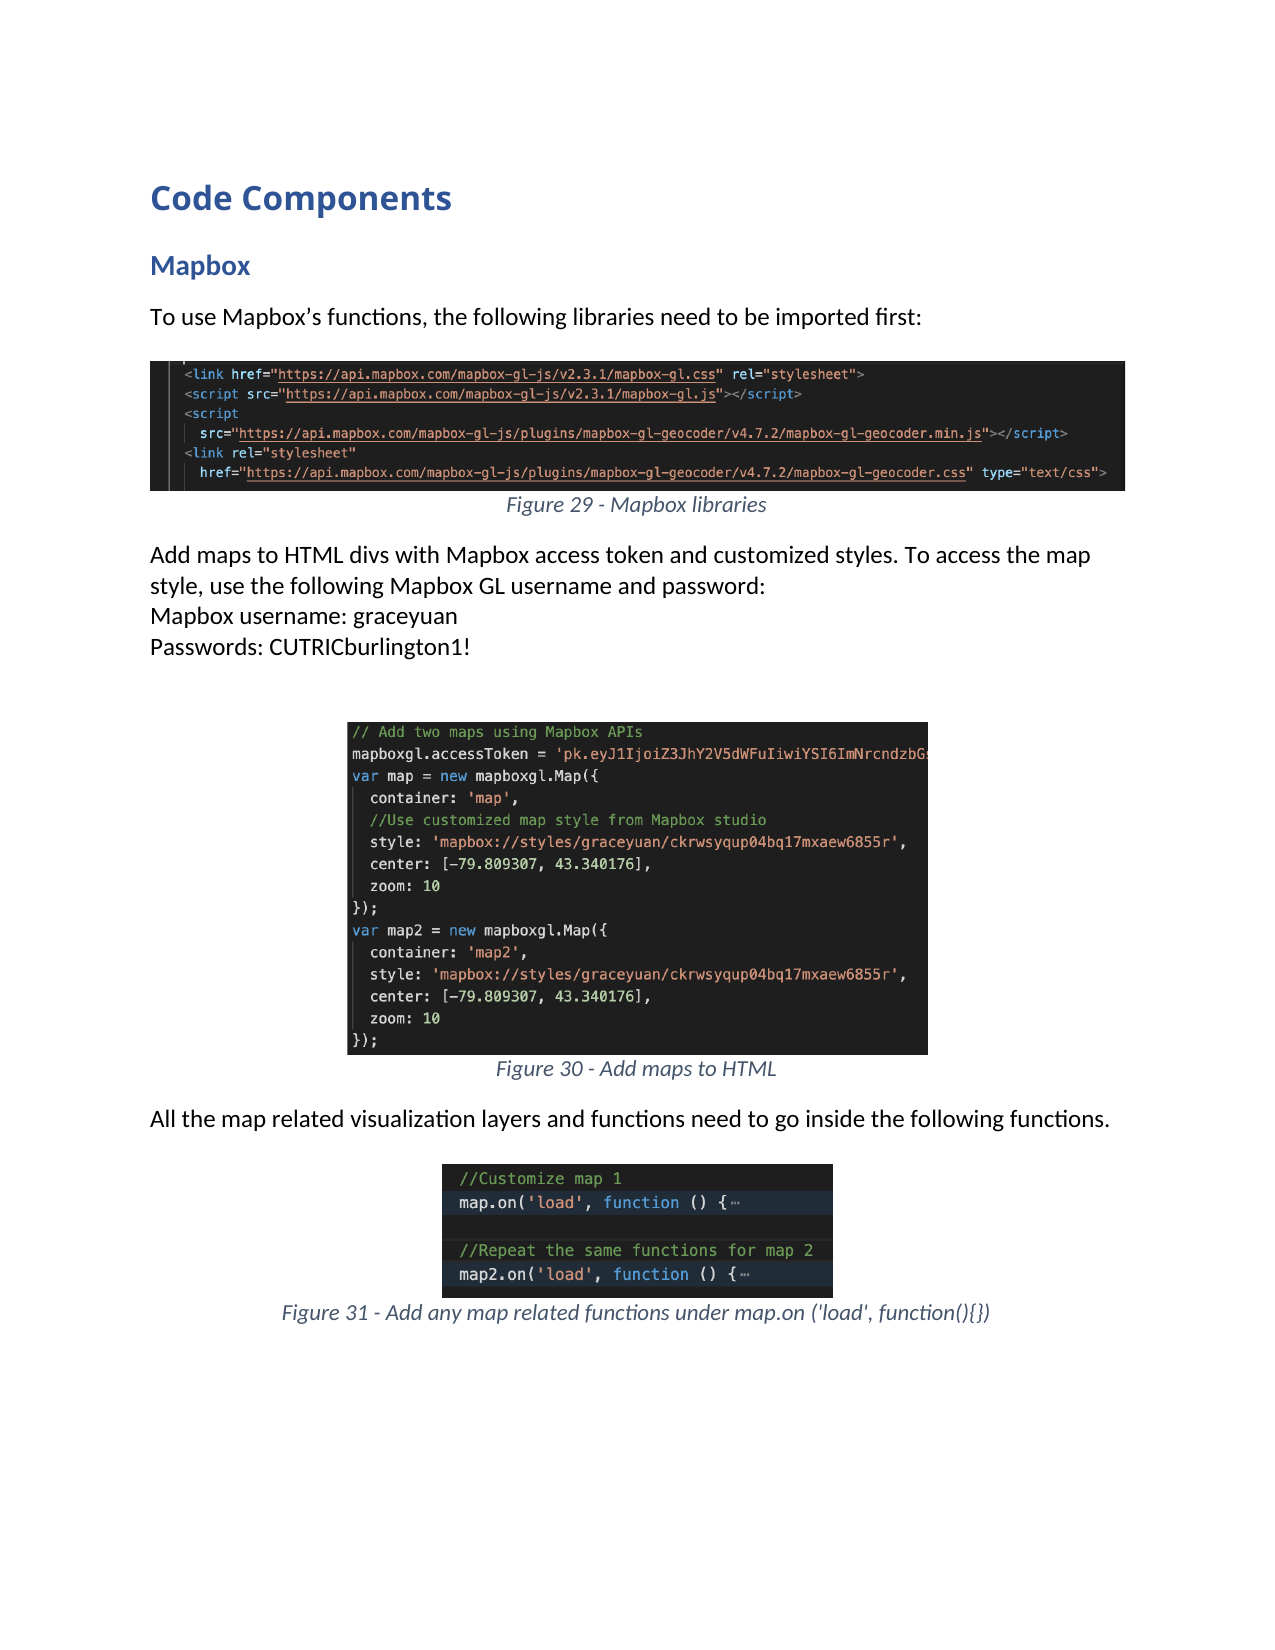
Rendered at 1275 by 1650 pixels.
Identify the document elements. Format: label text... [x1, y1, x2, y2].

picture [442, 1164, 833, 1298]
subtitle Mapbox [150, 247, 1125, 283]
text To use Mapbox’s functions, the following libraries need to be imported first: [150, 301, 1125, 331]
subtitle Code Components [150, 175, 1125, 220]
picture [150, 361, 1125, 491]
text All the map related visualization layers and functions need to go inside the following functions. [150, 1103, 1125, 1134]
text Passwords: CUTRICburlington1! [150, 631, 1125, 661]
text Add maps to HTML divs with Mapbox access token and customized styles. To access the map style, use the following Mapbox GL username and password: [150, 539, 1125, 600]
picture [347, 722, 928, 1055]
text Mapbox username: graceyuan [150, 600, 1125, 631]
